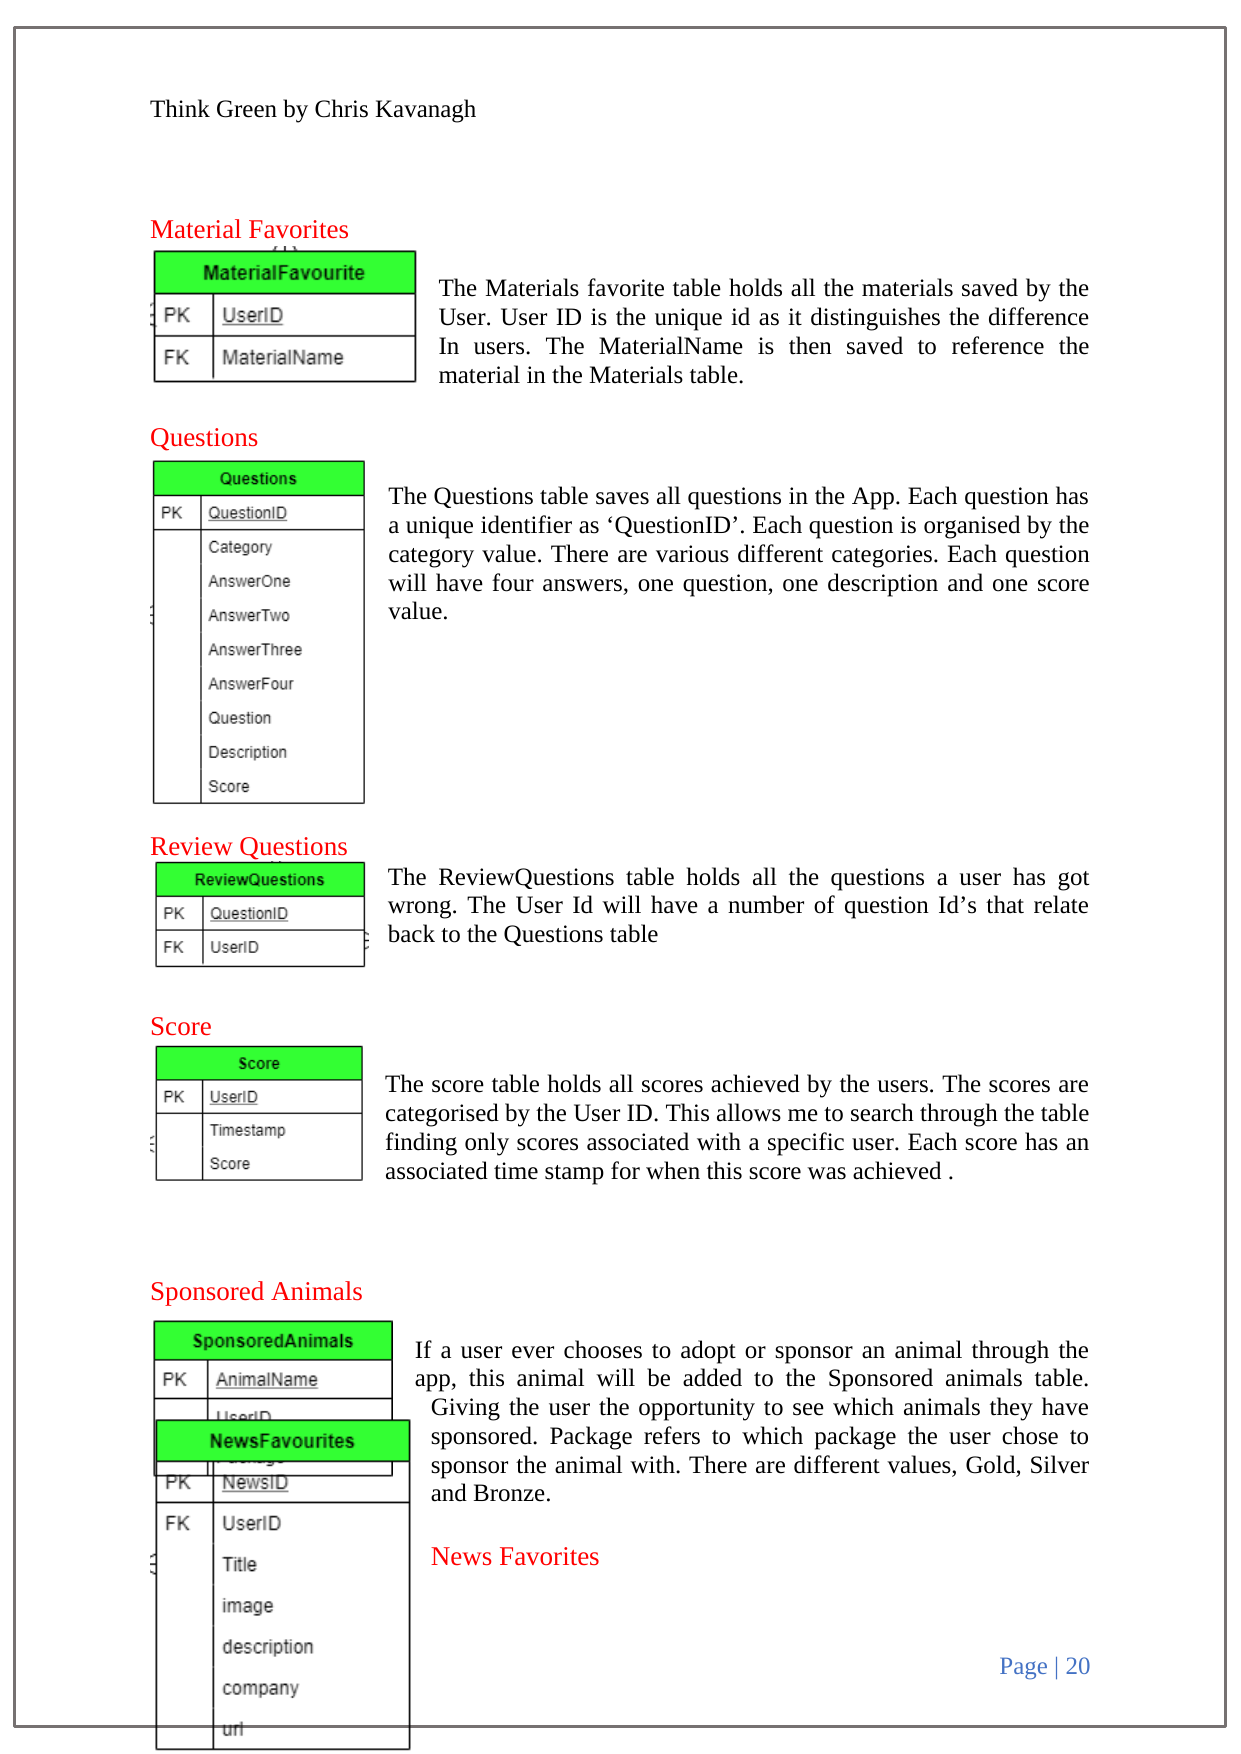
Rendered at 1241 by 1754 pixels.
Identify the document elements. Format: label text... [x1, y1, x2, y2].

text The score table holds all scores achieved by the users. The scores are categorised by the User ID. This allows me to search through the table finding only scores associated with a specific user. Each score has an associated time stamp for when this score was achieved . [367, 1069, 1090, 1184]
text If a user ever chooses to adopt or sponsor an animal through the app, this animal will be added to the Sponsored animals table. Giving the user the opportunity to see which animals they have sponsored. Package refers to which package the user chose to sponsor the animal with. There are different values, Gold, Silver and Bronze. [393, 1335, 1090, 1507]
text The ReviewQuestions table holds all the questions a user has got wrong. The User Id will have a number of question Id’s that relate back to the Questions table [369, 862, 1090, 948]
picture [150, 1041, 367, 1185]
subtitle Questions [150, 421, 1090, 453]
subtitle Score [150, 1009, 1090, 1041]
picture [150, 1306, 412, 1754]
picture [150, 861, 369, 970]
text The Materials favorite table holds all the materials saved by the User. User ID is the unique id as it distinguishes the difference In users. The MaterialName is then saved to reference the material in the Materials table. [420, 273, 1090, 388]
subtitle Sponsored Animals [150, 1275, 1090, 1306]
picture [150, 456, 370, 808]
subtitle News Favorites [412, 1540, 1090, 1571]
subtitle Material Favorites [150, 214, 1090, 245]
subtitle Review Questions [150, 831, 1090, 862]
text The Questions table saves all questions in the App. Each question has a unique identifier as ‘QuestionID’. Each question is organised by the category value. There are various different categories. Each question will have four answers, one question, one description and one score value. [370, 481, 1090, 625]
picture [150, 246, 420, 388]
